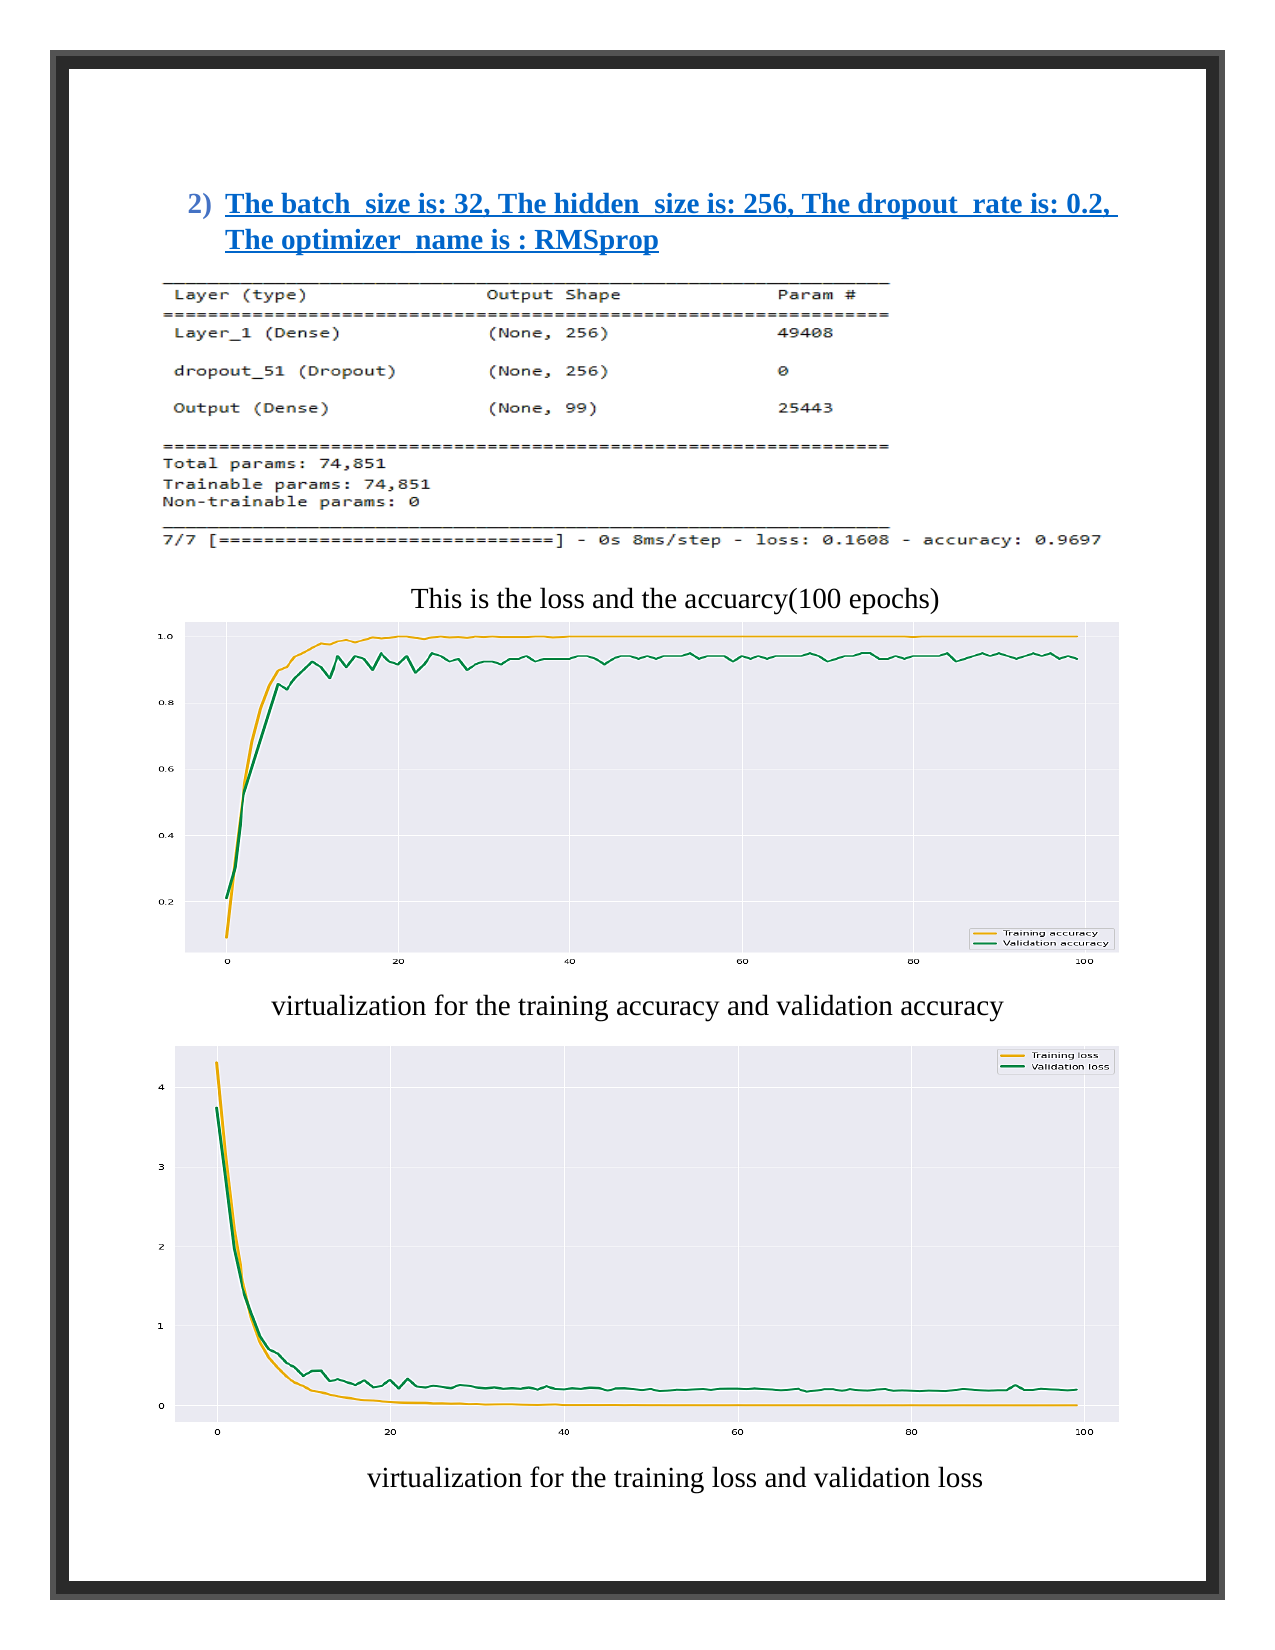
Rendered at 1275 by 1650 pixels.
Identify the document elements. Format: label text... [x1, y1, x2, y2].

picture [150, 617, 1125, 969]
picture [150, 1040, 1125, 1441]
text virtualization for the training loss and validation loss [150, 1460, 1125, 1493]
list The batch_size is: 32, The hidden_size is: 256, The dropout_rate is: 0.2, The optimizer_name is : RMSprop [187, 186, 1125, 256]
list This is the loss and the accuarcy(100 epochs) [225, 582, 1125, 615]
text virtualization for the training accuracy and validation accuracy [150, 988, 1125, 1021]
picture [150, 275, 1126, 563]
